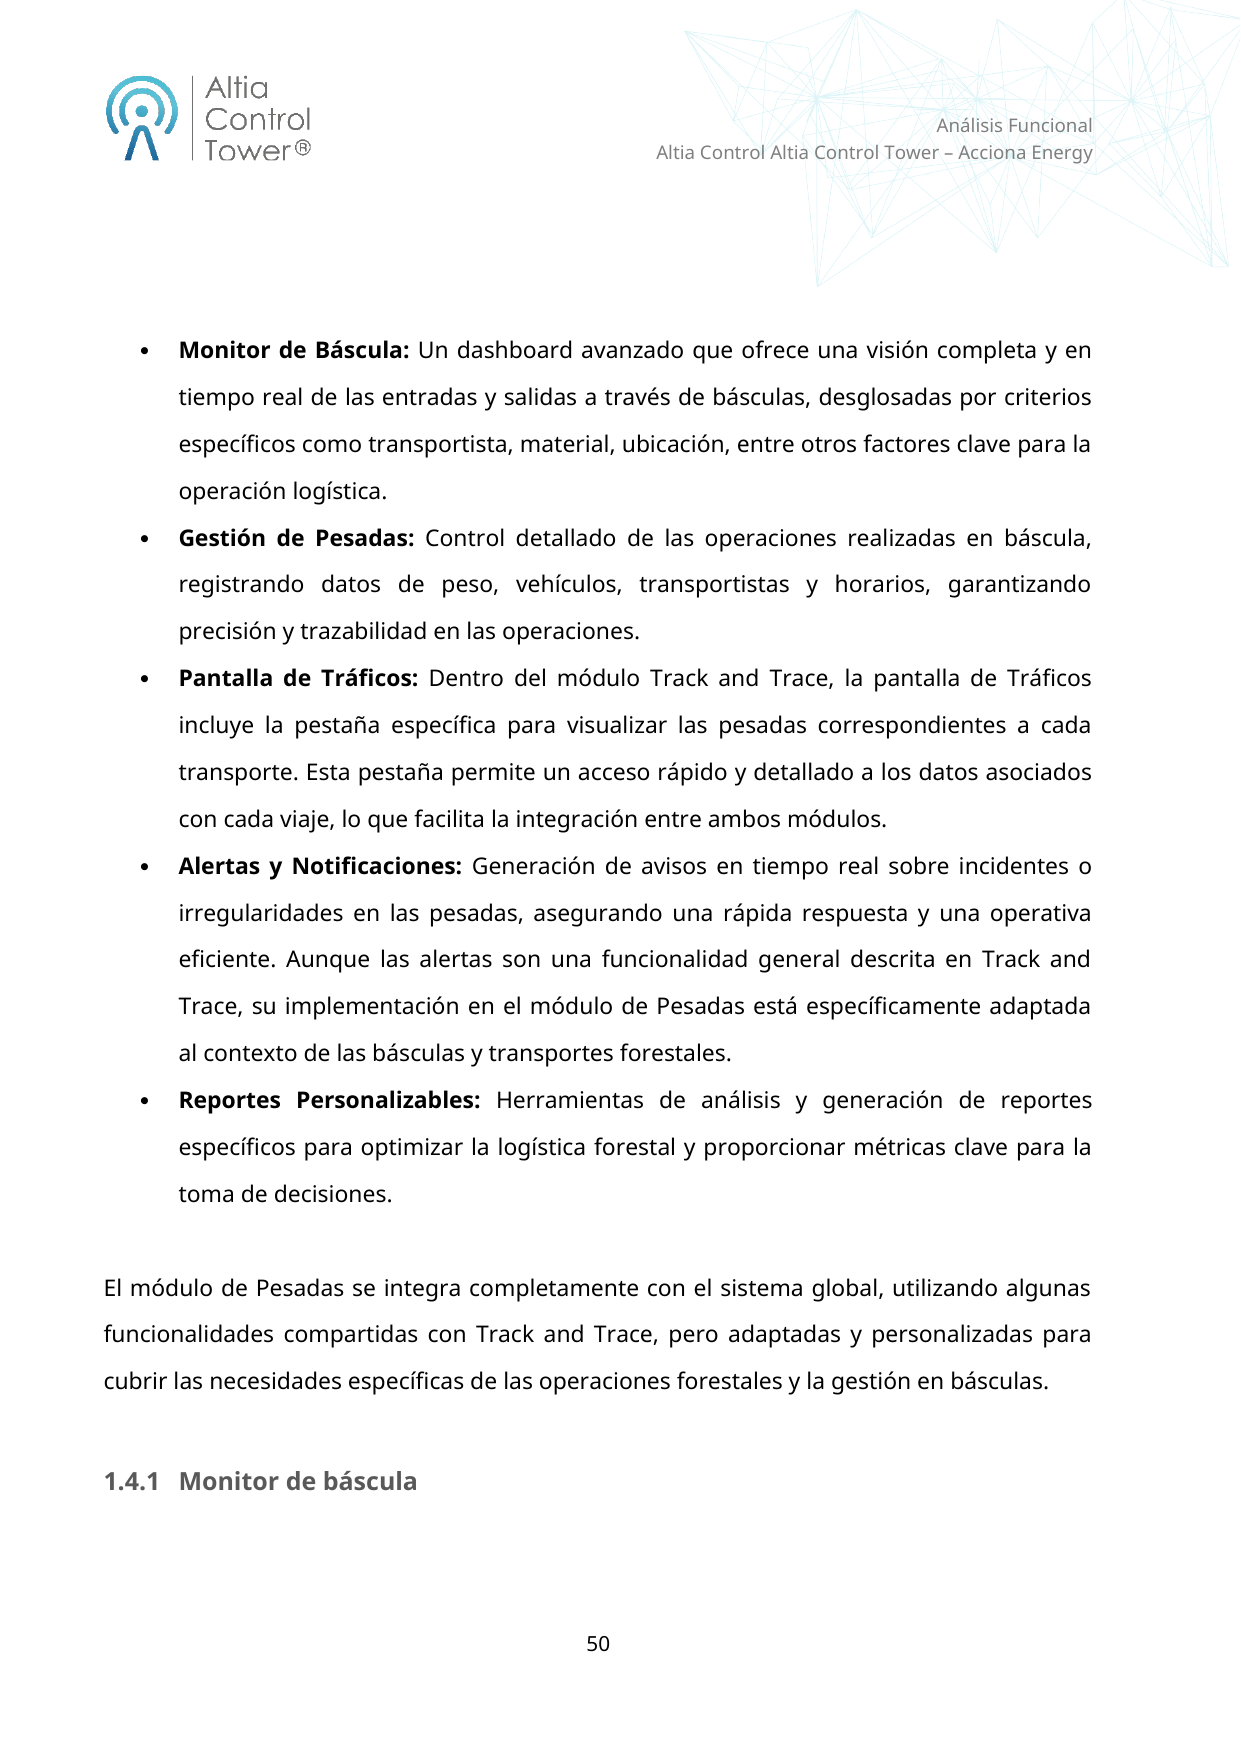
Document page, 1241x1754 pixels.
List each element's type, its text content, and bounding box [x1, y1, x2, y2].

subtitle Monitor de báscula [103, 1463, 1093, 1497]
list Monitor de Báscula: Un dashboard avanzado que ofrece una visión completa y en tiempo real de las entradas y salidas a través de básculas, desglosadas por criterios específicos como transportista, material, ubicación, entre otros factores clave para la operación logística. [141, 334, 1093, 506]
list Gestión de Pesadas: Control detallado de las operaciones realizadas en báscula, registrando datos de peso, vehículos, transportistas y horarios, garantizando precisión y trazabilidad en las operaciones. [141, 521, 1093, 646]
picture [671, 0, 1241, 287]
list Alertas y Notificaciones: Generación de avisos en tiempo real sobre incidentes o irregularidades en las pesadas, asegurando una rápida respuesta y una operativa eficiente. Aunque las alertas son una funcionalidad general descrita en Track and Trace, su implementación en el módulo de Pesadas está específicamente adaptada al contexto de las básculas y transportes forestales. [141, 849, 1093, 1068]
text El módulo de Pesadas se integra completamente con el sistema global, utilizando algunas funcionalidades compartidas con Track and Trace, pero adaptadas y personalizadas para cubrir las necesidades específicas de las operaciones forestales y la gestión en básculas. [103, 1271, 1093, 1396]
list Reportes Personalizables: Herramientas de análisis y generación de reportes específicos para optimizar la logística forestal y proporcionar métricas clave para la toma de decisiones. [141, 1084, 1093, 1209]
picture [103, 72, 316, 160]
list Pantalla de Tráficos: Dentro del módulo Track and Trace, la pantalla de Tráficos incluye la pestaña específica para visualizar las pesadas correspondientes a cada transporte. Esta pestaña permite un acceso rápido y detallado a los datos asociados con cada viaje, lo que facilita la integración entre ambos módulos. [141, 662, 1093, 834]
